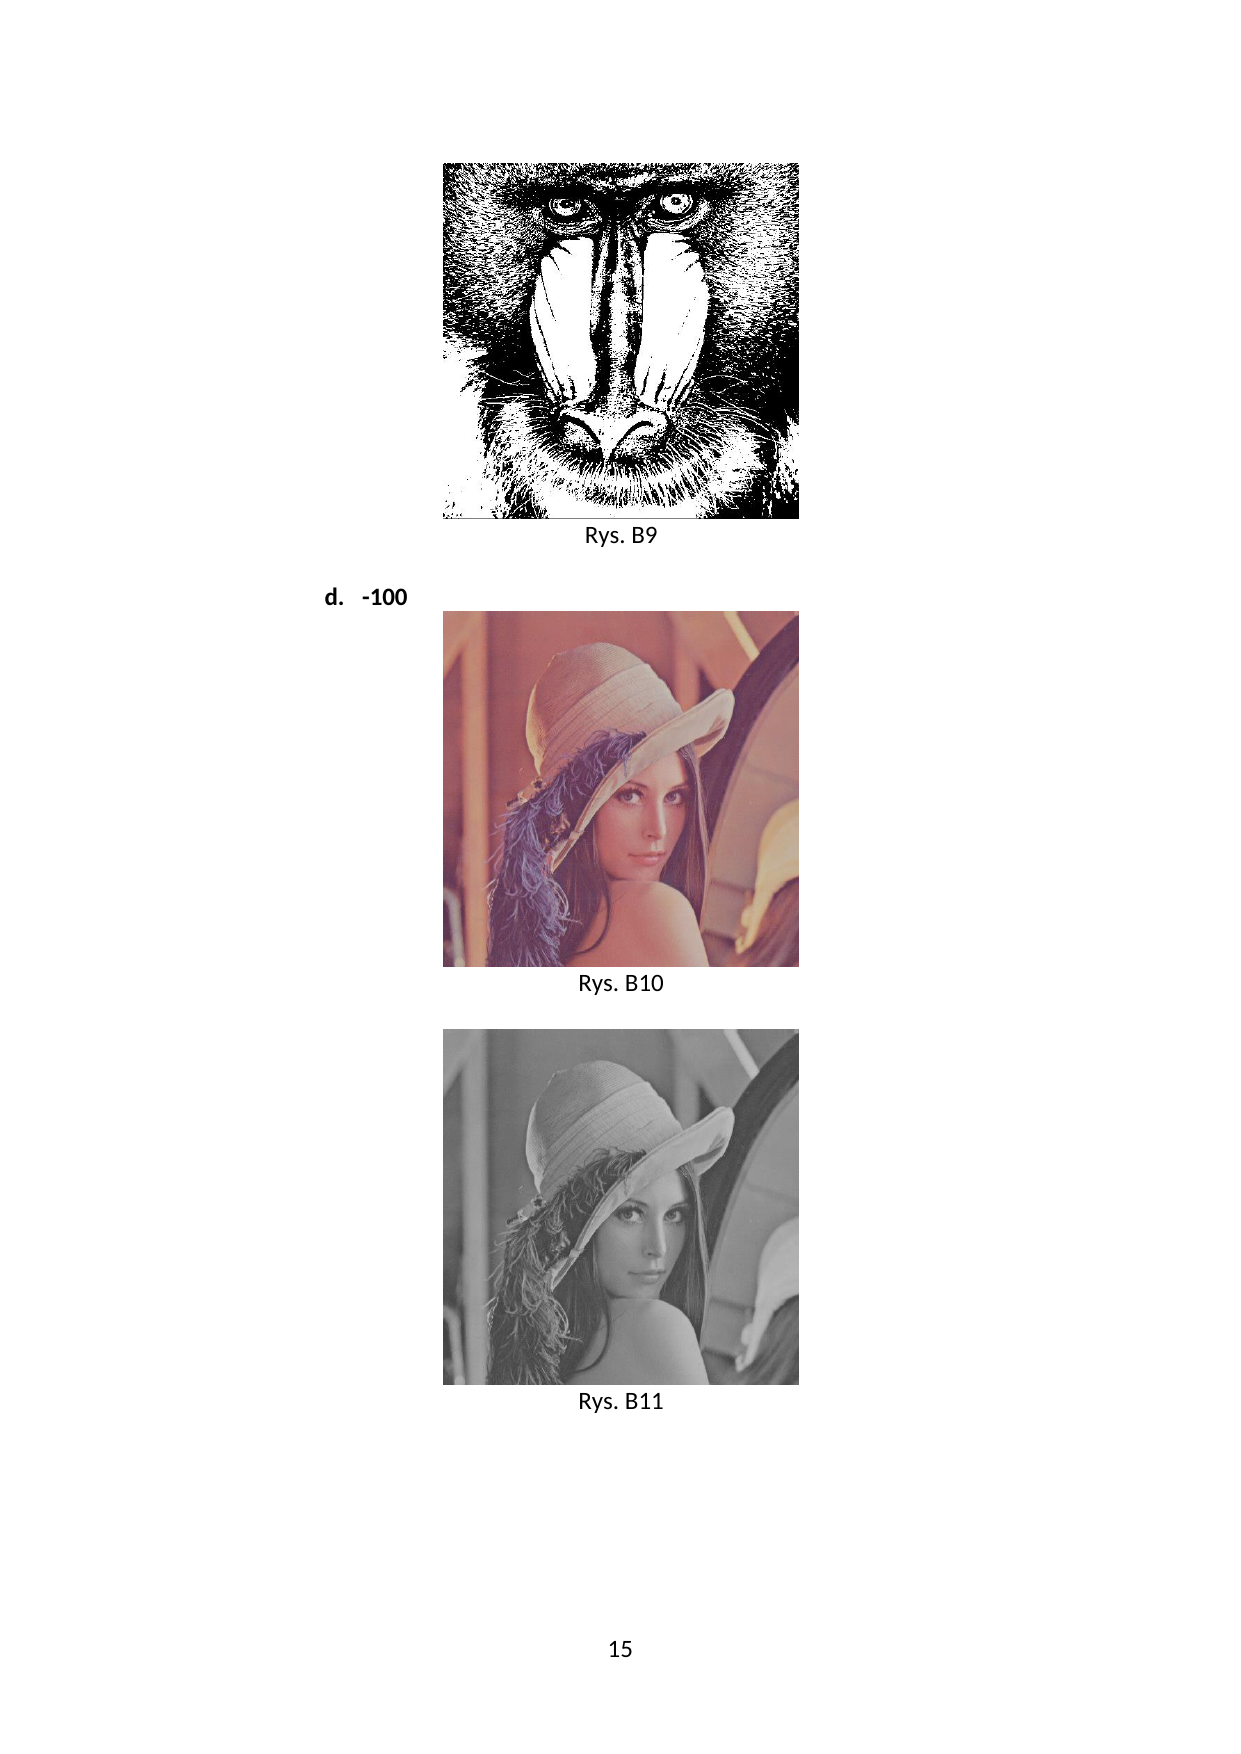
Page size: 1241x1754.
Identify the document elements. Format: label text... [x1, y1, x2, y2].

list Rys. B9 [215, 519, 1026, 549]
list -100 [324, 581, 1026, 612]
list Rys. B11 [215, 1385, 1026, 1416]
picture [443, 611, 799, 967]
picture [443, 1029, 799, 1385]
picture [443, 163, 799, 519]
list Rys. B10 [215, 967, 1026, 998]
